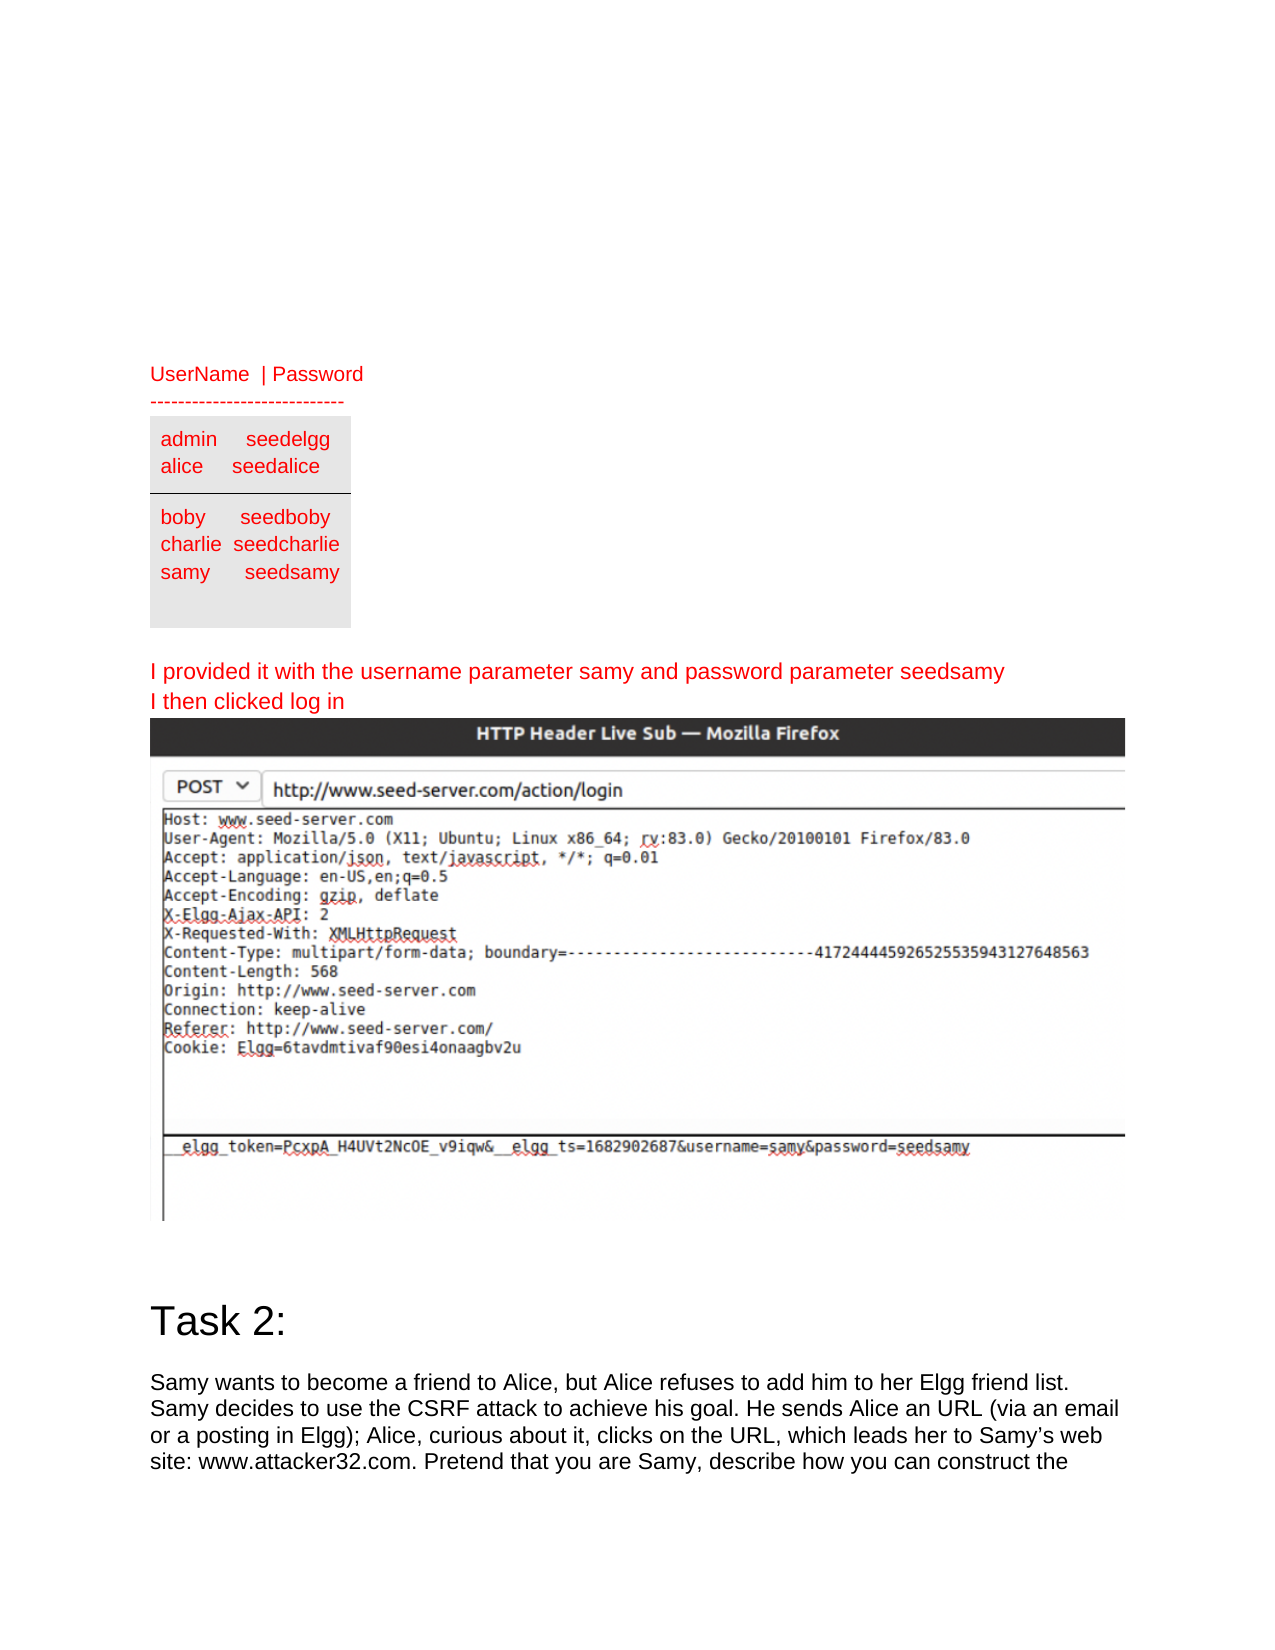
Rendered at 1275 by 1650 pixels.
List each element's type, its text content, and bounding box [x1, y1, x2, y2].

table_cell boby seedboby charlie seedcharlie samy seedsamy [150, 494, 351, 628]
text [150, 1369, 1125, 1474]
text I provided it with the username parameter samy and password parameter seedsamy [150, 658, 1125, 684]
text UserName | Password [150, 361, 1125, 385]
picture [150, 718, 1125, 1221]
table_header admin seedelgg alice seedalice [150, 416, 351, 493]
text I then clicked log in [150, 688, 1125, 714]
subtitle Task 2: [150, 1296, 1125, 1344]
text ---------------------------- [150, 389, 1125, 413]
